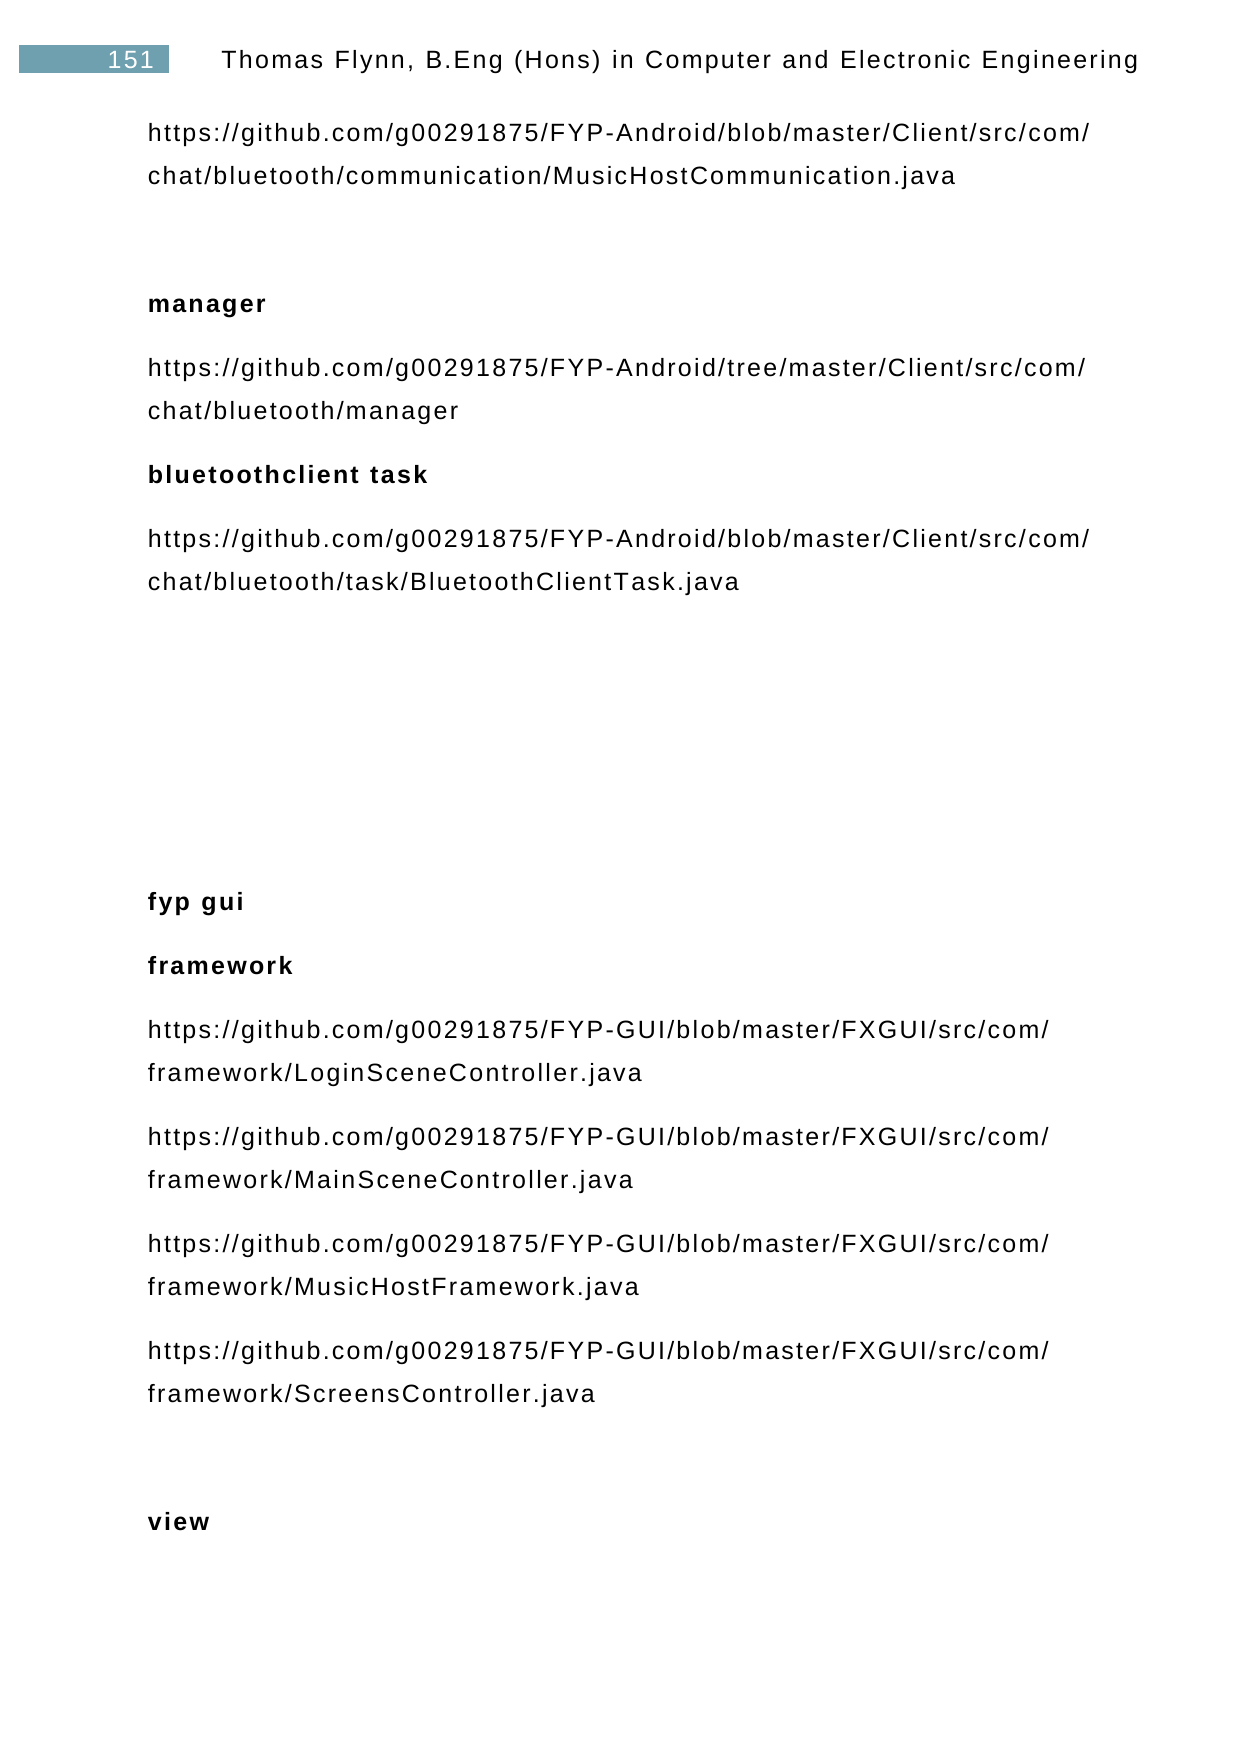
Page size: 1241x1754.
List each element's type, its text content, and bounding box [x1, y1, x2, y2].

text https://github.com/g00291875/FYP-GUI/blob/master/FXGUI/src/com/framework/MusicHostFramework.java [148, 1229, 1122, 1301]
text fyp gui [148, 887, 1122, 916]
text framework [148, 951, 1122, 980]
text https://github.com/g00291875/FYP-Android/blob/master/Client/src/com/chat/bluetooth/communication/MusicHostCommunication.java [148, 118, 1122, 190]
text https://github.com/g00291875/FYP-Android/blob/master/Client/src/com/chat/bluetooth/task/BluetoothClientTask.java [148, 524, 1122, 596]
text https://github.com/g00291875/FYP-GUI/blob/master/FXGUI/src/com/framework/LoginSceneController.java [148, 1015, 1122, 1087]
text manager [148, 289, 1122, 318]
text https://github.com/g00291875/FYP-Android/tree/master/Client/src/com/chat/bluetooth/manager [148, 353, 1122, 425]
text https://github.com/g00291875/FYP-GUI/blob/master/FXGUI/src/com/framework/ScreensController.java [148, 1336, 1122, 1408]
text bluetoothclient task [148, 460, 1122, 489]
text view [148, 1507, 1122, 1536]
text https://github.com/g00291875/FYP-GUI/blob/master/FXGUI/src/com/framework/MainSceneController.java [148, 1122, 1122, 1194]
